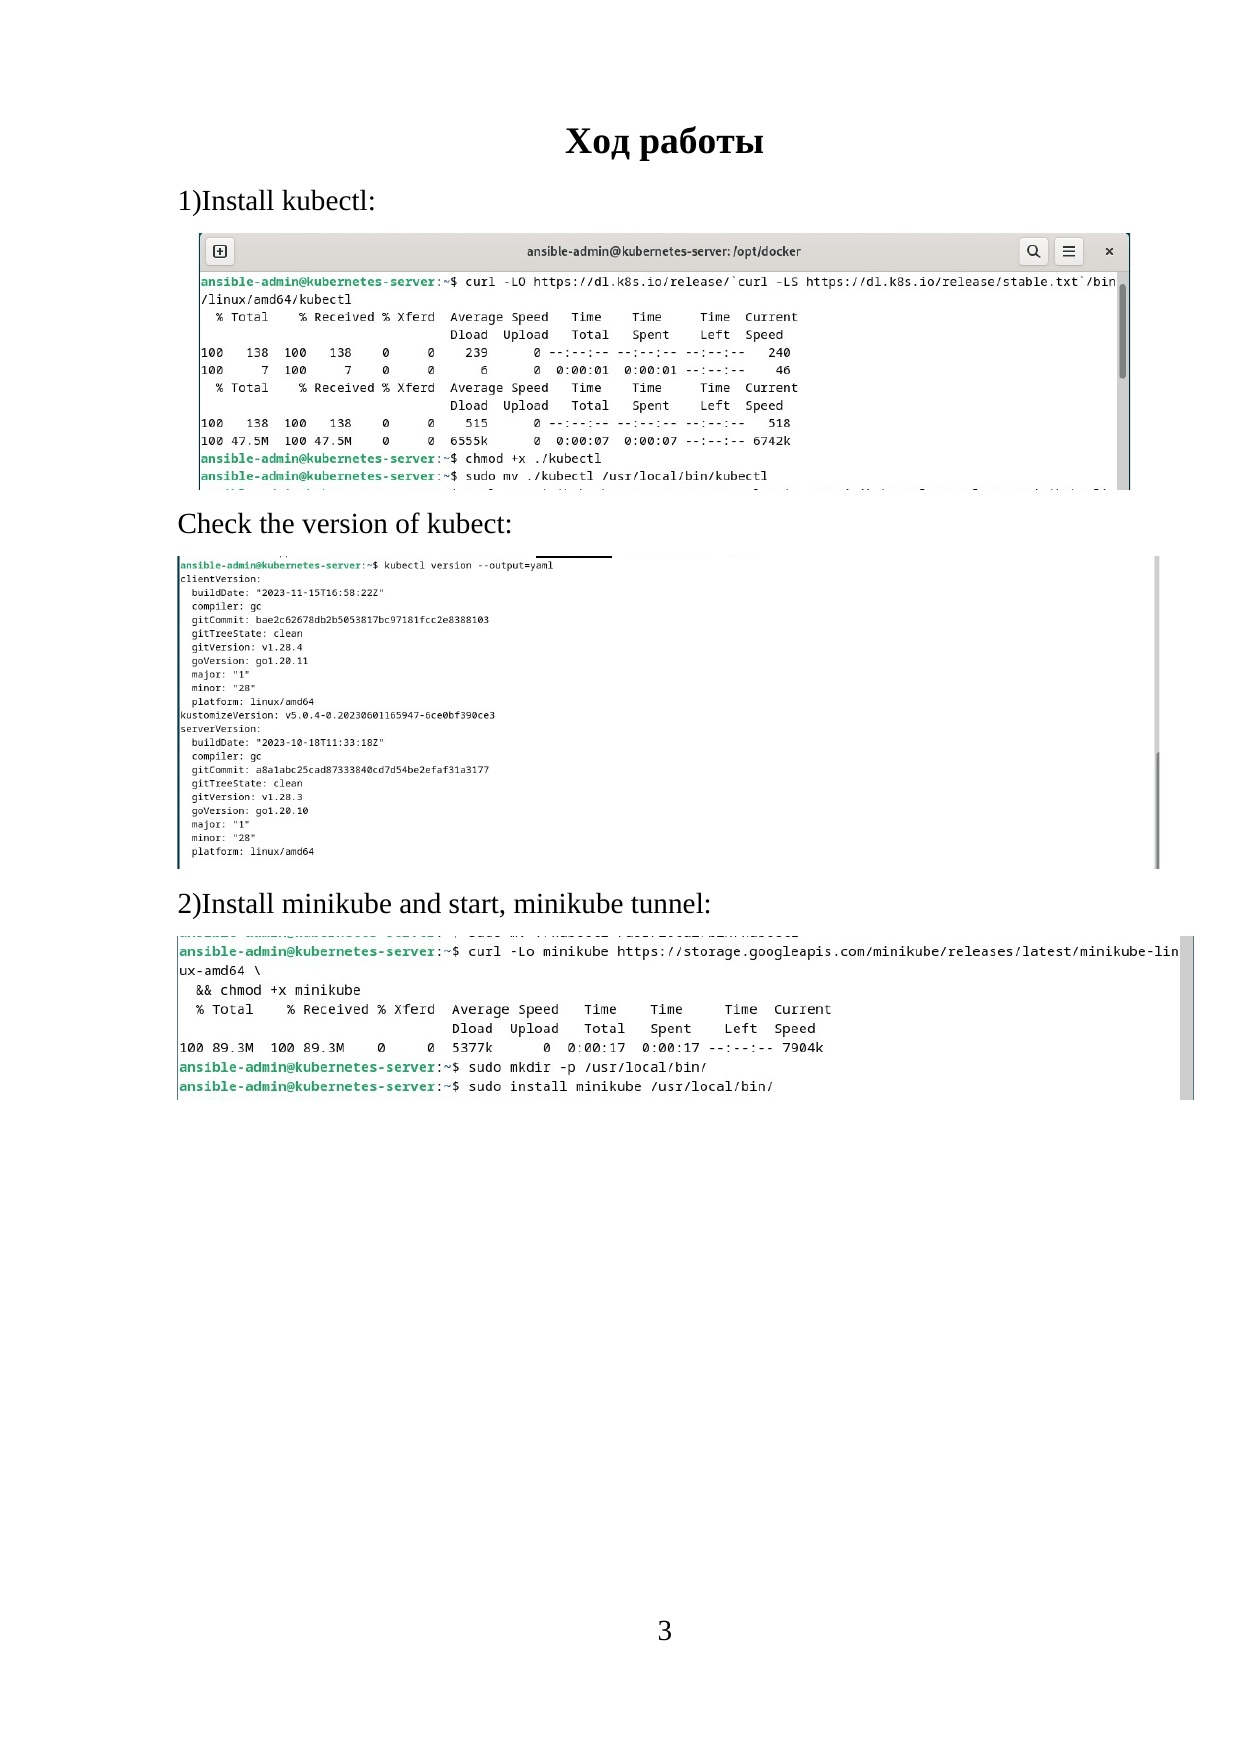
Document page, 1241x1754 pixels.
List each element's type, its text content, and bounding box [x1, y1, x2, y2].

picture [177, 556, 1160, 869]
text 2)Install minikube and start, minikube tunnel: [177, 886, 1152, 919]
text Ход работы [177, 118, 1152, 161]
text Check the version of kubect: [177, 506, 1152, 540]
picture [198, 233, 1130, 490]
text 1)Install kubectl: [177, 183, 1152, 216]
picture [177, 936, 1194, 1100]
